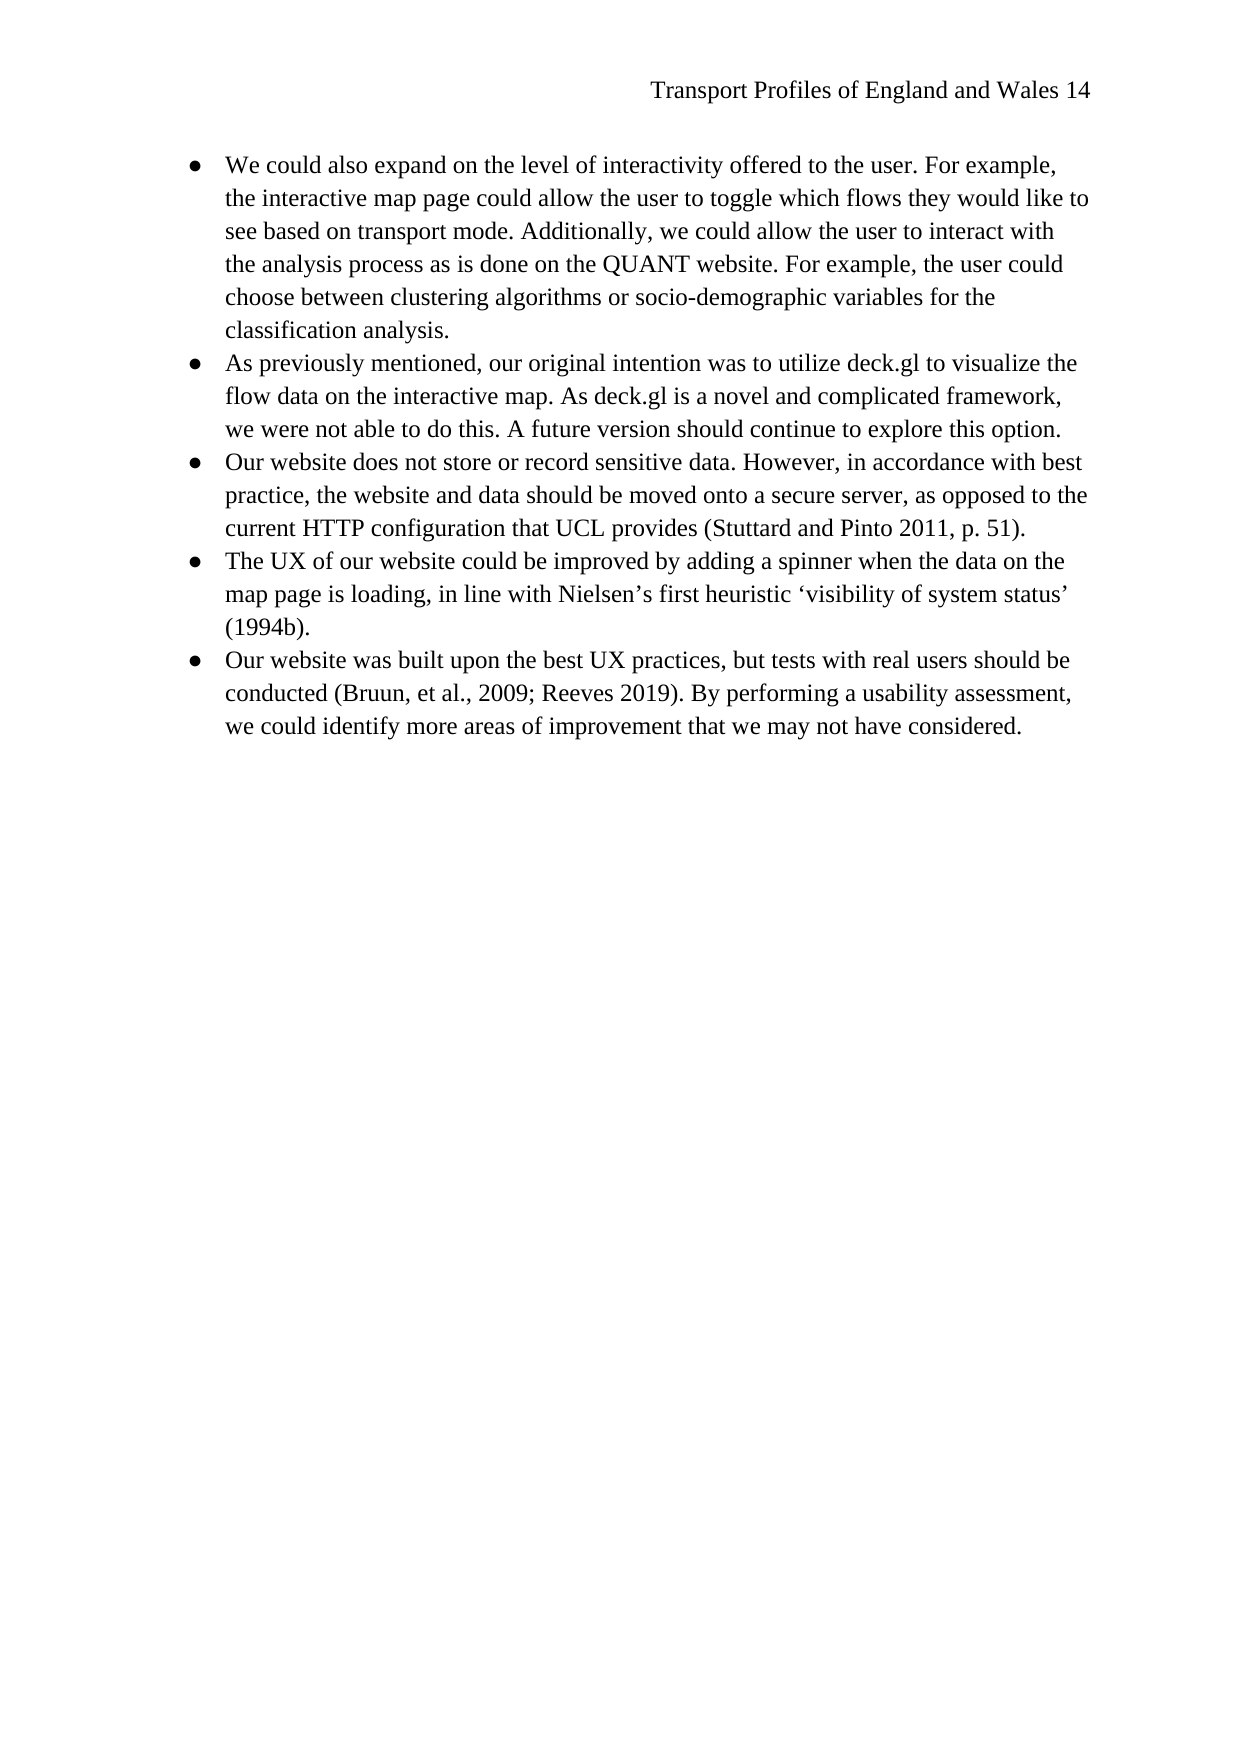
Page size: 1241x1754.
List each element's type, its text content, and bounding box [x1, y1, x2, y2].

list Our website was built upon the best UX practices, but tests with real users should be conducted (Bruun, et al., 2009; Reeves 2019). By performing a usability assessment, we could identify more areas of improvement that we may not have considered. [187, 645, 1090, 740]
list We could also expand on the level of interactivity offered to the user. For example, the interactive map page could allow the user to toggle which flows they would like to see based on transport mode. Additionally, we could allow the user to interact with the analysis process as is done on the QUANT website. For example, the user could choose between clustering algorithms or socio-demographic variables for the classification analysis. [187, 150, 1090, 344]
list The UX of our website could be improved by adding a spinner when the data on the map page is loading, in line with Nielsen’s first heuristic ‘visibility of system status’ (1994b). [187, 546, 1090, 641]
list Our website does not store or record sensitive data. However, in accordance with best practice, the website and data should be moved onto a secure server, as opposed to the current HTTP configuration that UCL provides (Stuttard and Pinto 2011, p. 51). [187, 447, 1090, 542]
list As previously mentioned, our original intention was to utilize deck.gl to visualize the flow data on the interactive map. As deck.gl is a novel and complicated framework, we were not able to do this. A future version should continue to explore this option. [187, 348, 1090, 443]
